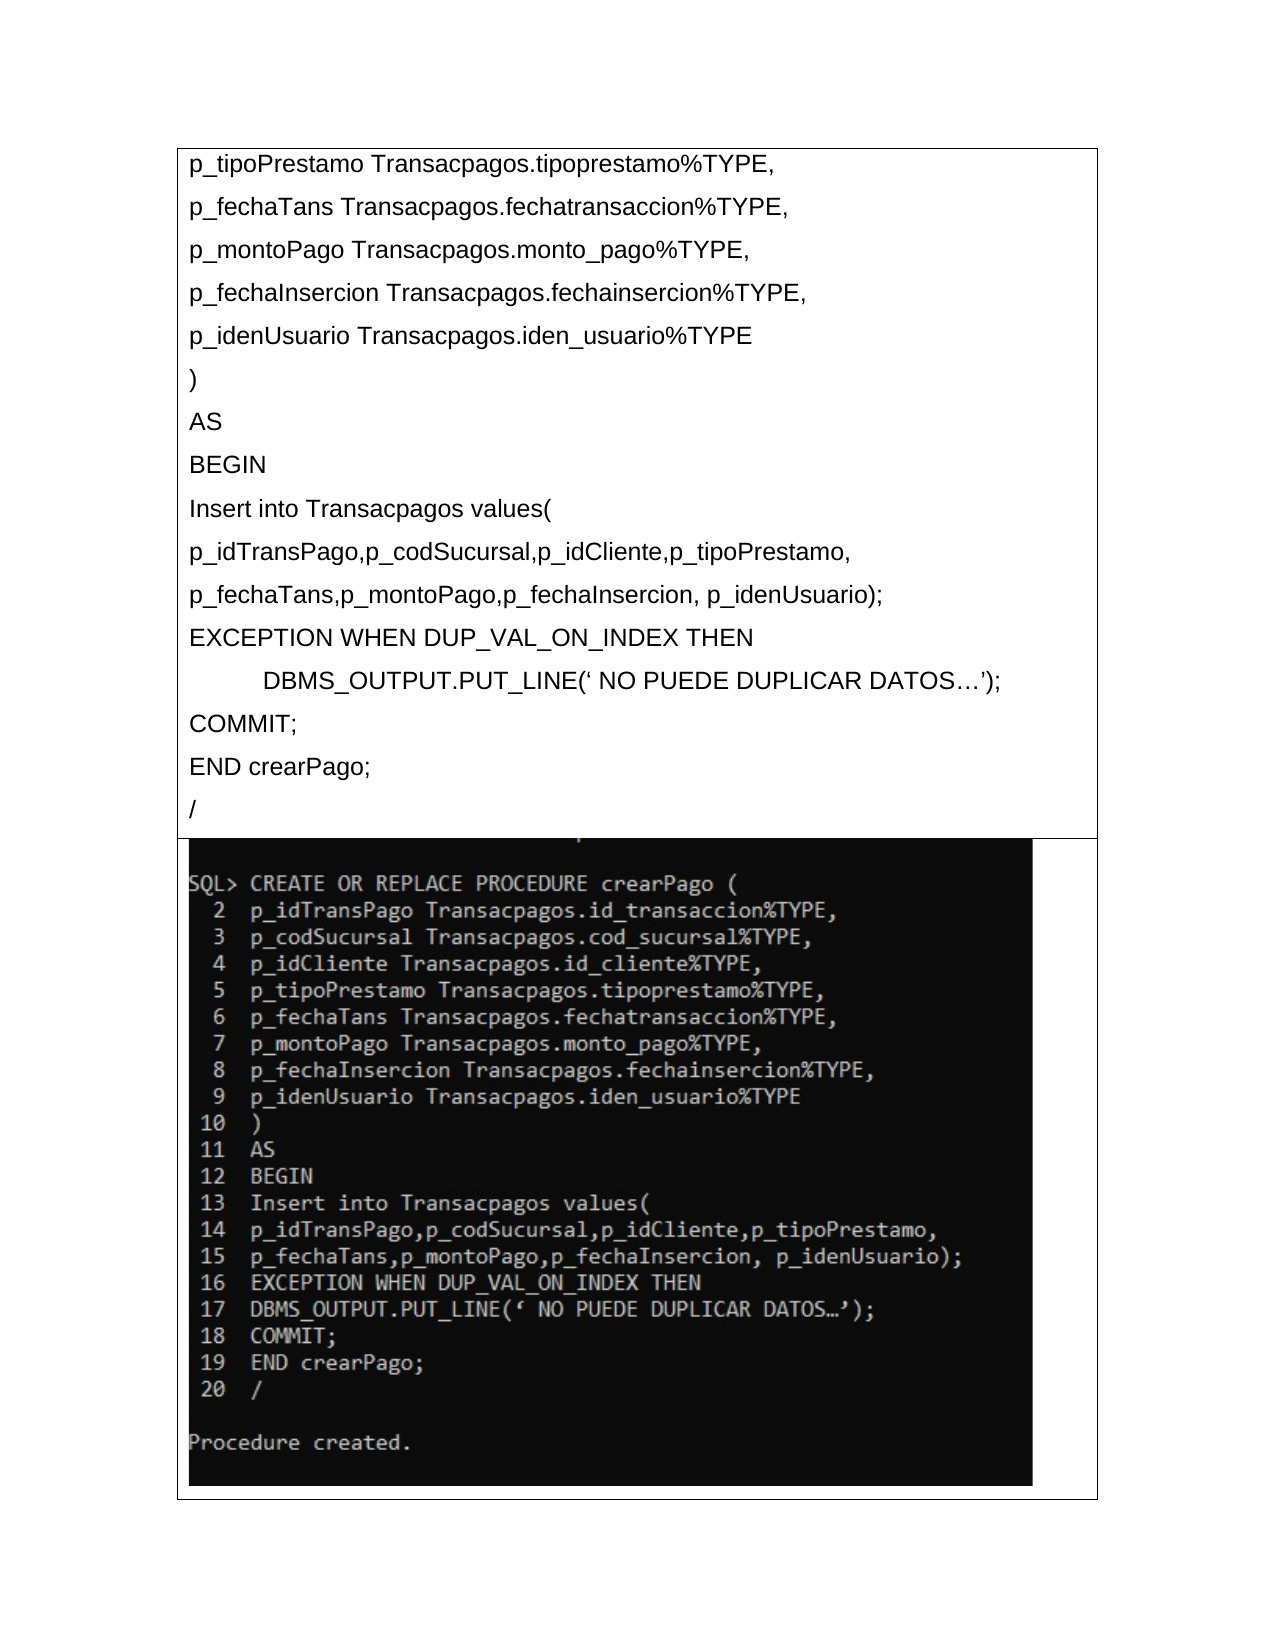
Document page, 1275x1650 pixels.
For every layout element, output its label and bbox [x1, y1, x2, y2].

picture [188, 838, 1033, 1486]
table_header [178, 149, 1097, 837]
table_cell [178, 839, 1097, 1498]
